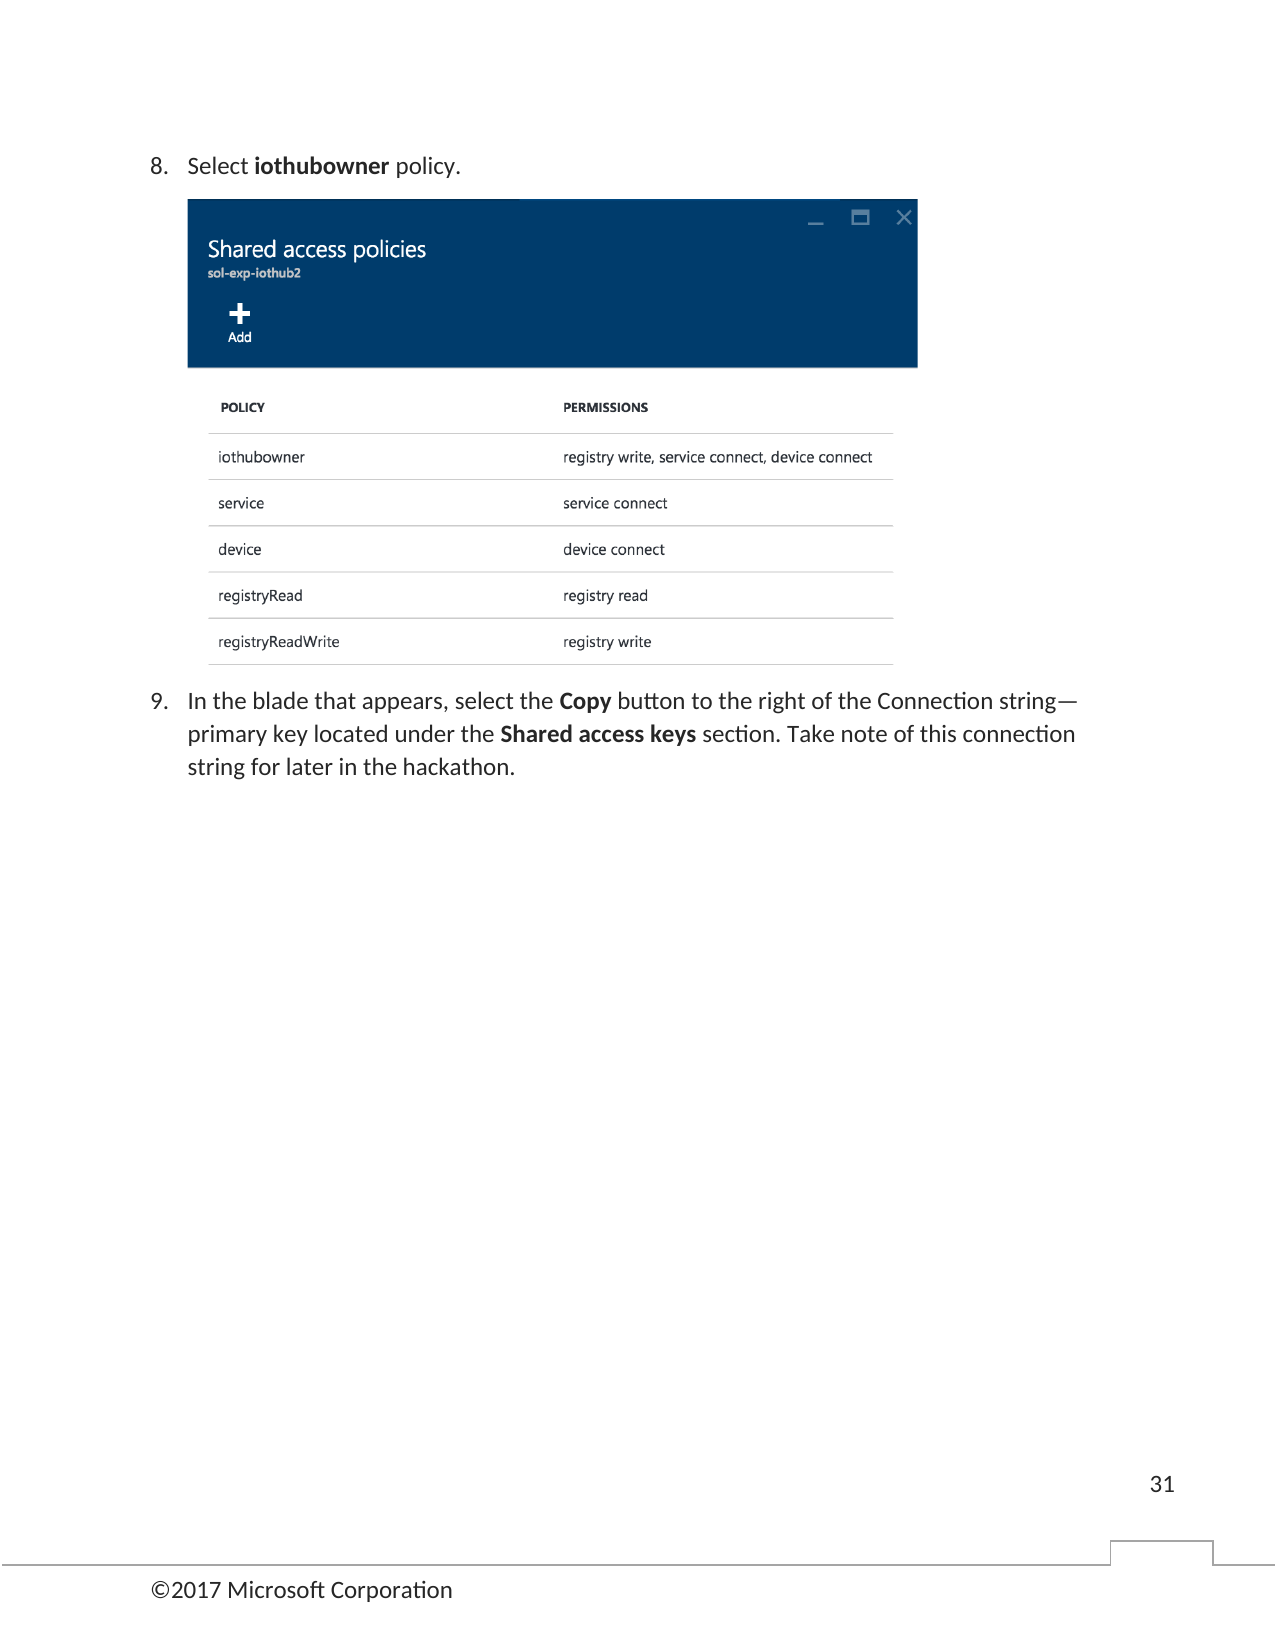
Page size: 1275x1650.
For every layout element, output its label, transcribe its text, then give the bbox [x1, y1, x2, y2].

list Select iothubowner policy. [150, 150, 1125, 181]
list In the blade that appears, select the Copy button to the right of the Connection string—primary key located under the Shared access keys section. Take note of this connection string for later in the hackathon. [150, 685, 1125, 781]
picture [187, 199, 918, 666]
